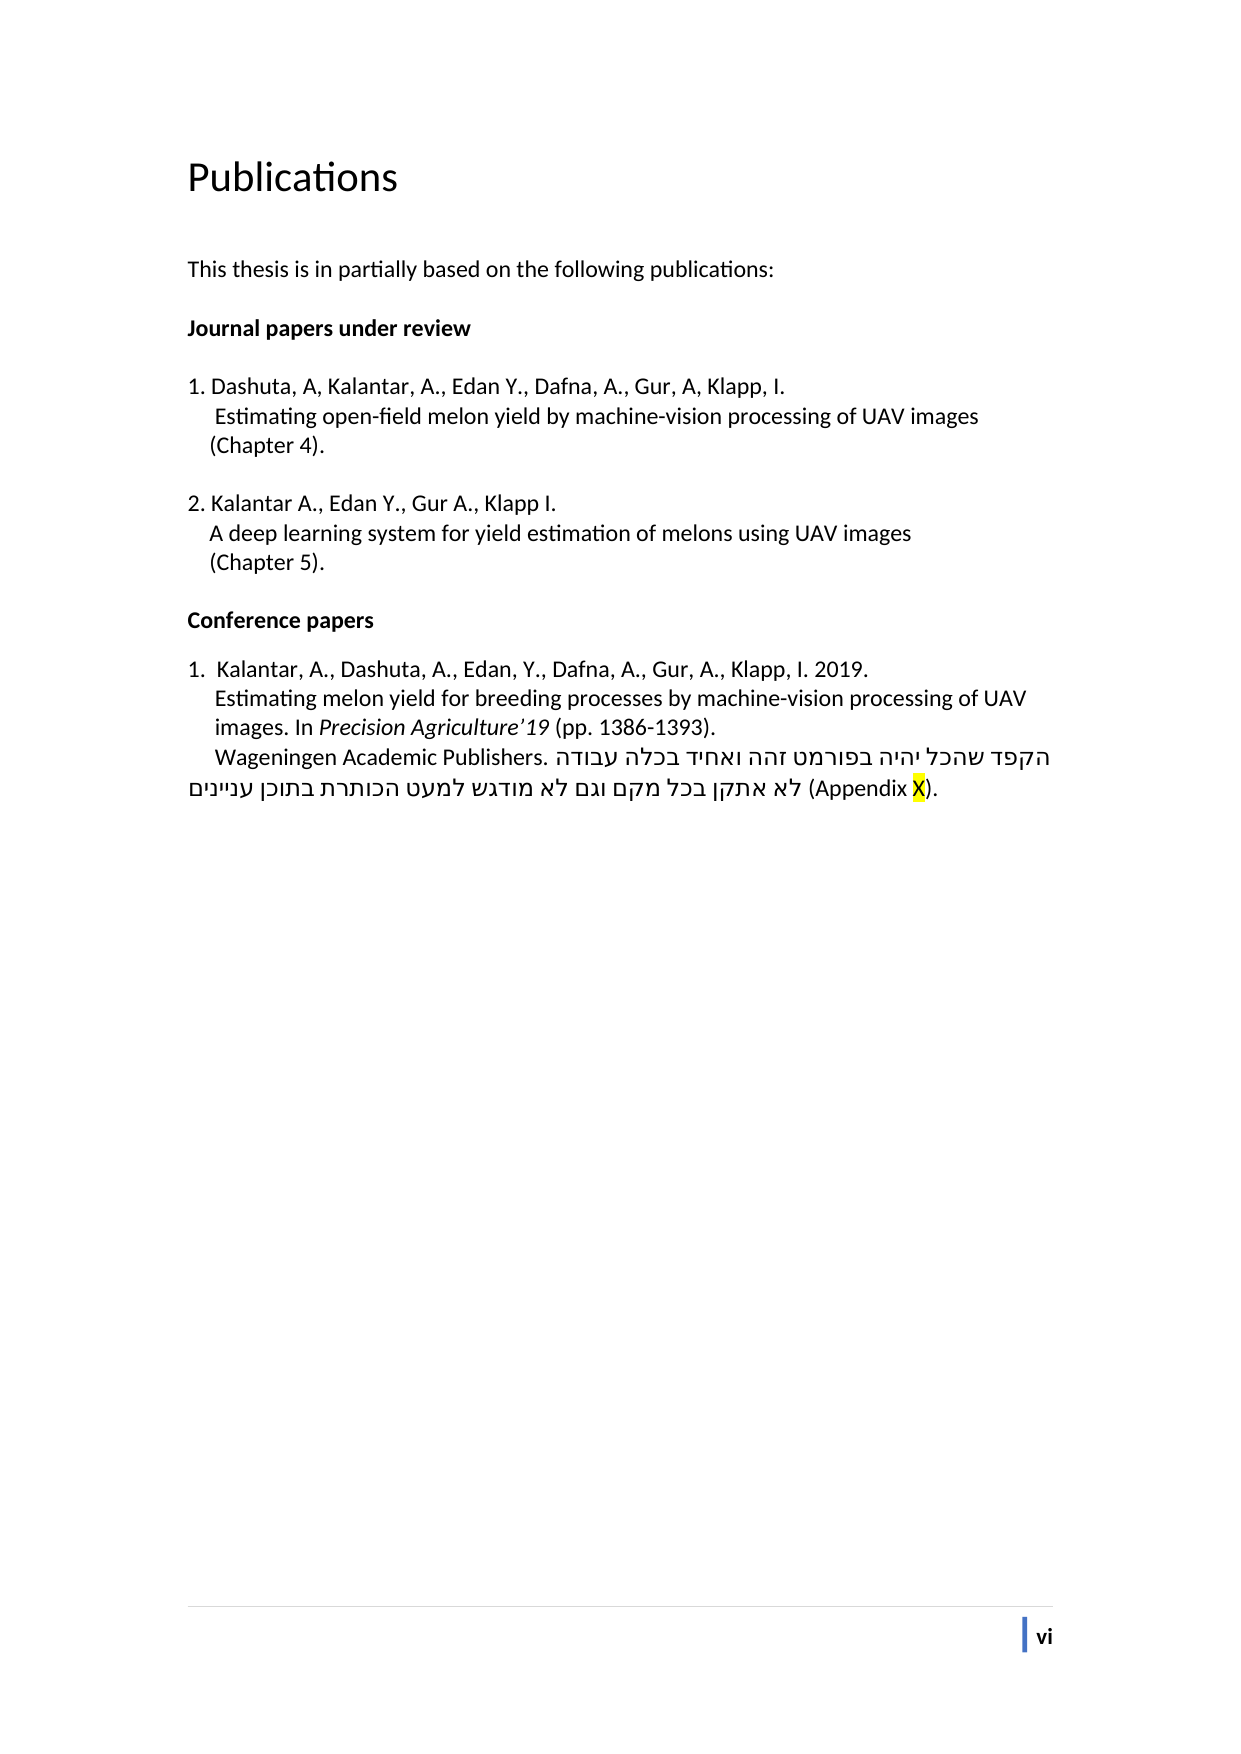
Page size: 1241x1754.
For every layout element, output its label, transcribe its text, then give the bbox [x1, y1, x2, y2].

text Publications [187, 150, 1053, 202]
text This thesis is in part based on the following publications: [187, 254, 1053, 284]
text (Chapter 5). [187, 547, 1053, 576]
text 2. Kalantar A., Edan Y., Gur A., Klapp I. A deep learning system for yield estimation of melons using UAV images [187, 488, 1053, 547]
text Conference papers [187, 606, 1053, 635]
text 1. Dashuta, A, Kalantar, A., Edan Y., Dafna, A., Gur, A, Klapp, I [187, 371, 1053, 401]
text (Chapter 4). [187, 430, 1053, 459]
text 1. Kalantar, A., Dashuta, A., Edan, Y., Dafna, A., Gur, A., Klapp, I. 2019. Estimating melon yield for breeding processes by machine-vision processing of UAV images. In Precision griculture’19 (pp. 1386-1393). [187, 654, 1053, 742]
text Wageningen Academic Publishers. (ppendix). [187, 742, 1053, 802]
text Estimating open-field melon yield by machine-vision processing of UAV images [187, 401, 1053, 430]
text Journal papers under review [187, 313, 1053, 342]
